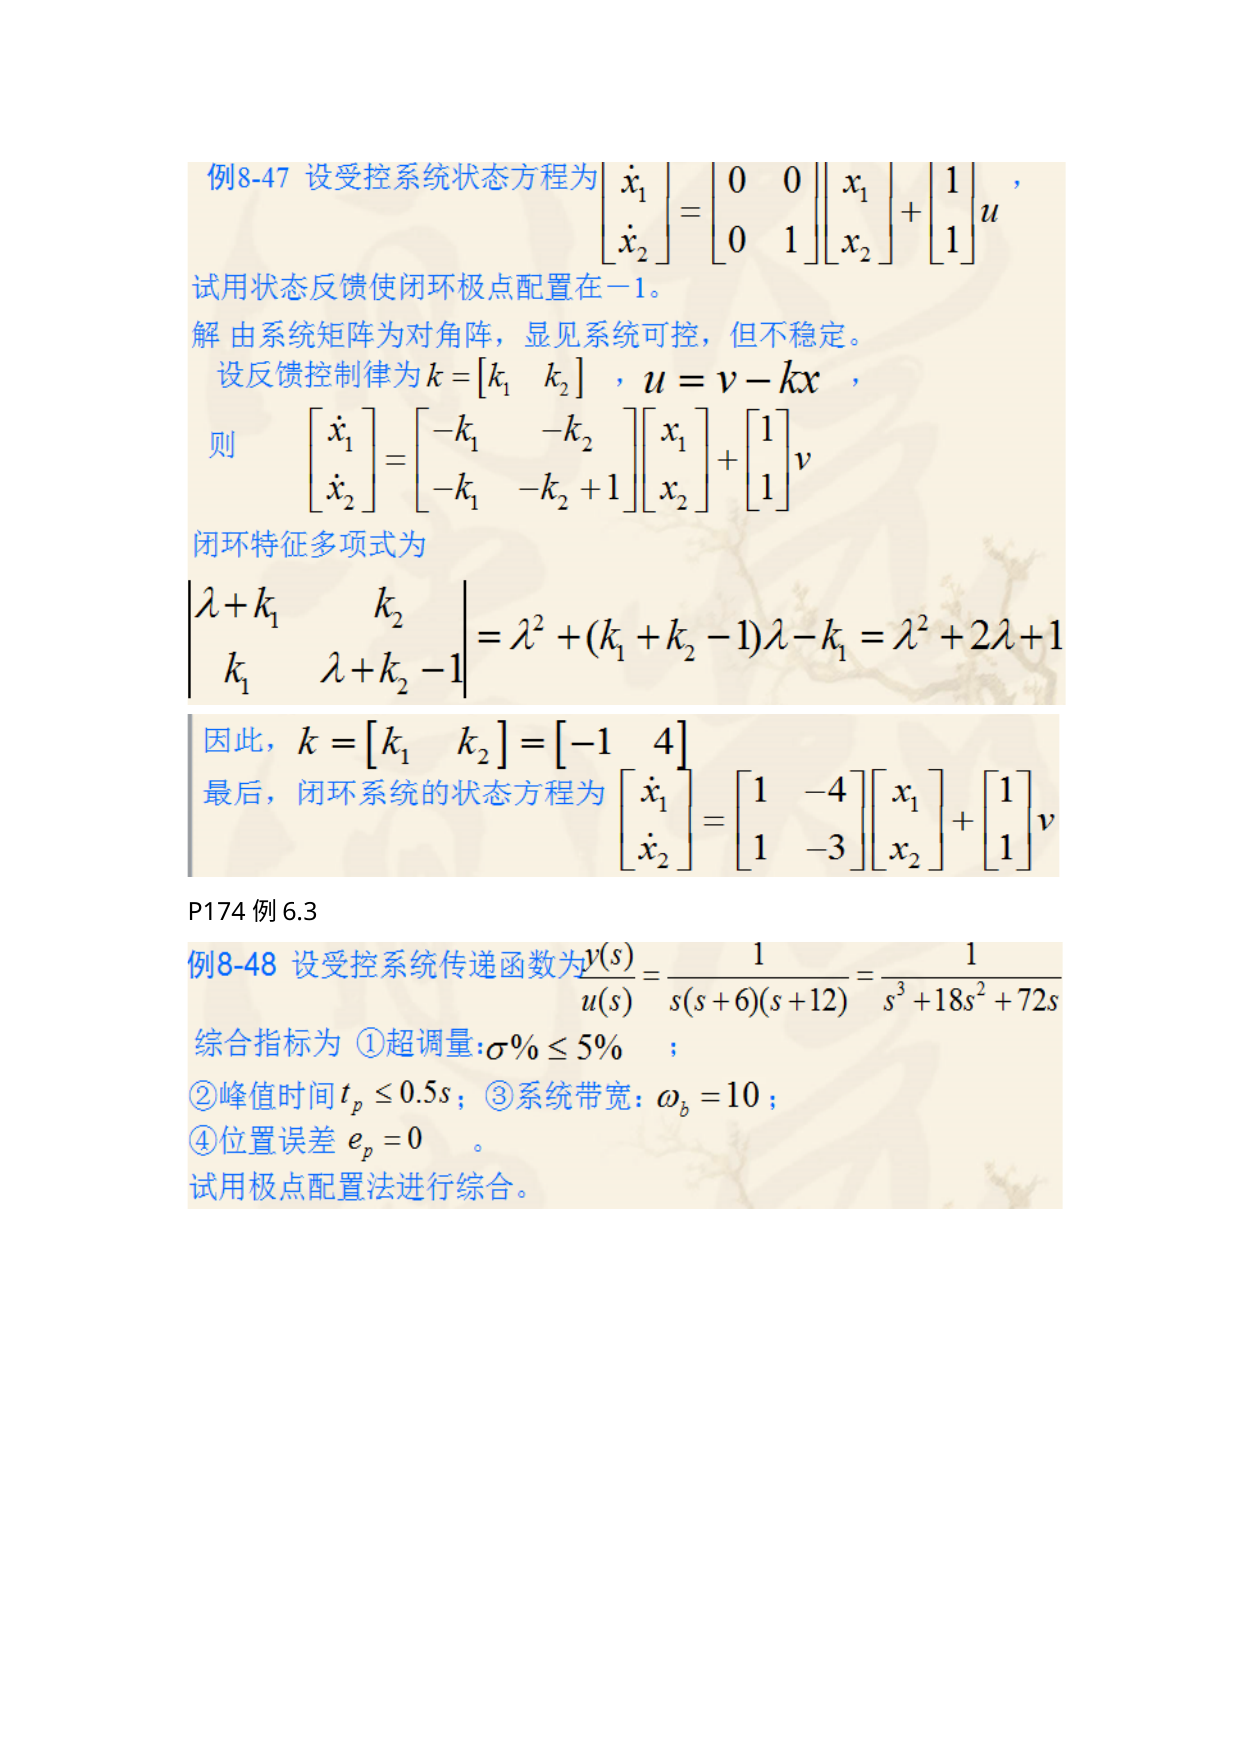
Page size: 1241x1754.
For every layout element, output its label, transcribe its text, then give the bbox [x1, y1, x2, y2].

picture [187, 942, 1063, 1209]
text P174 例6.3 [187, 877, 1053, 942]
picture [187, 162, 1066, 705]
picture [187, 714, 1060, 877]
